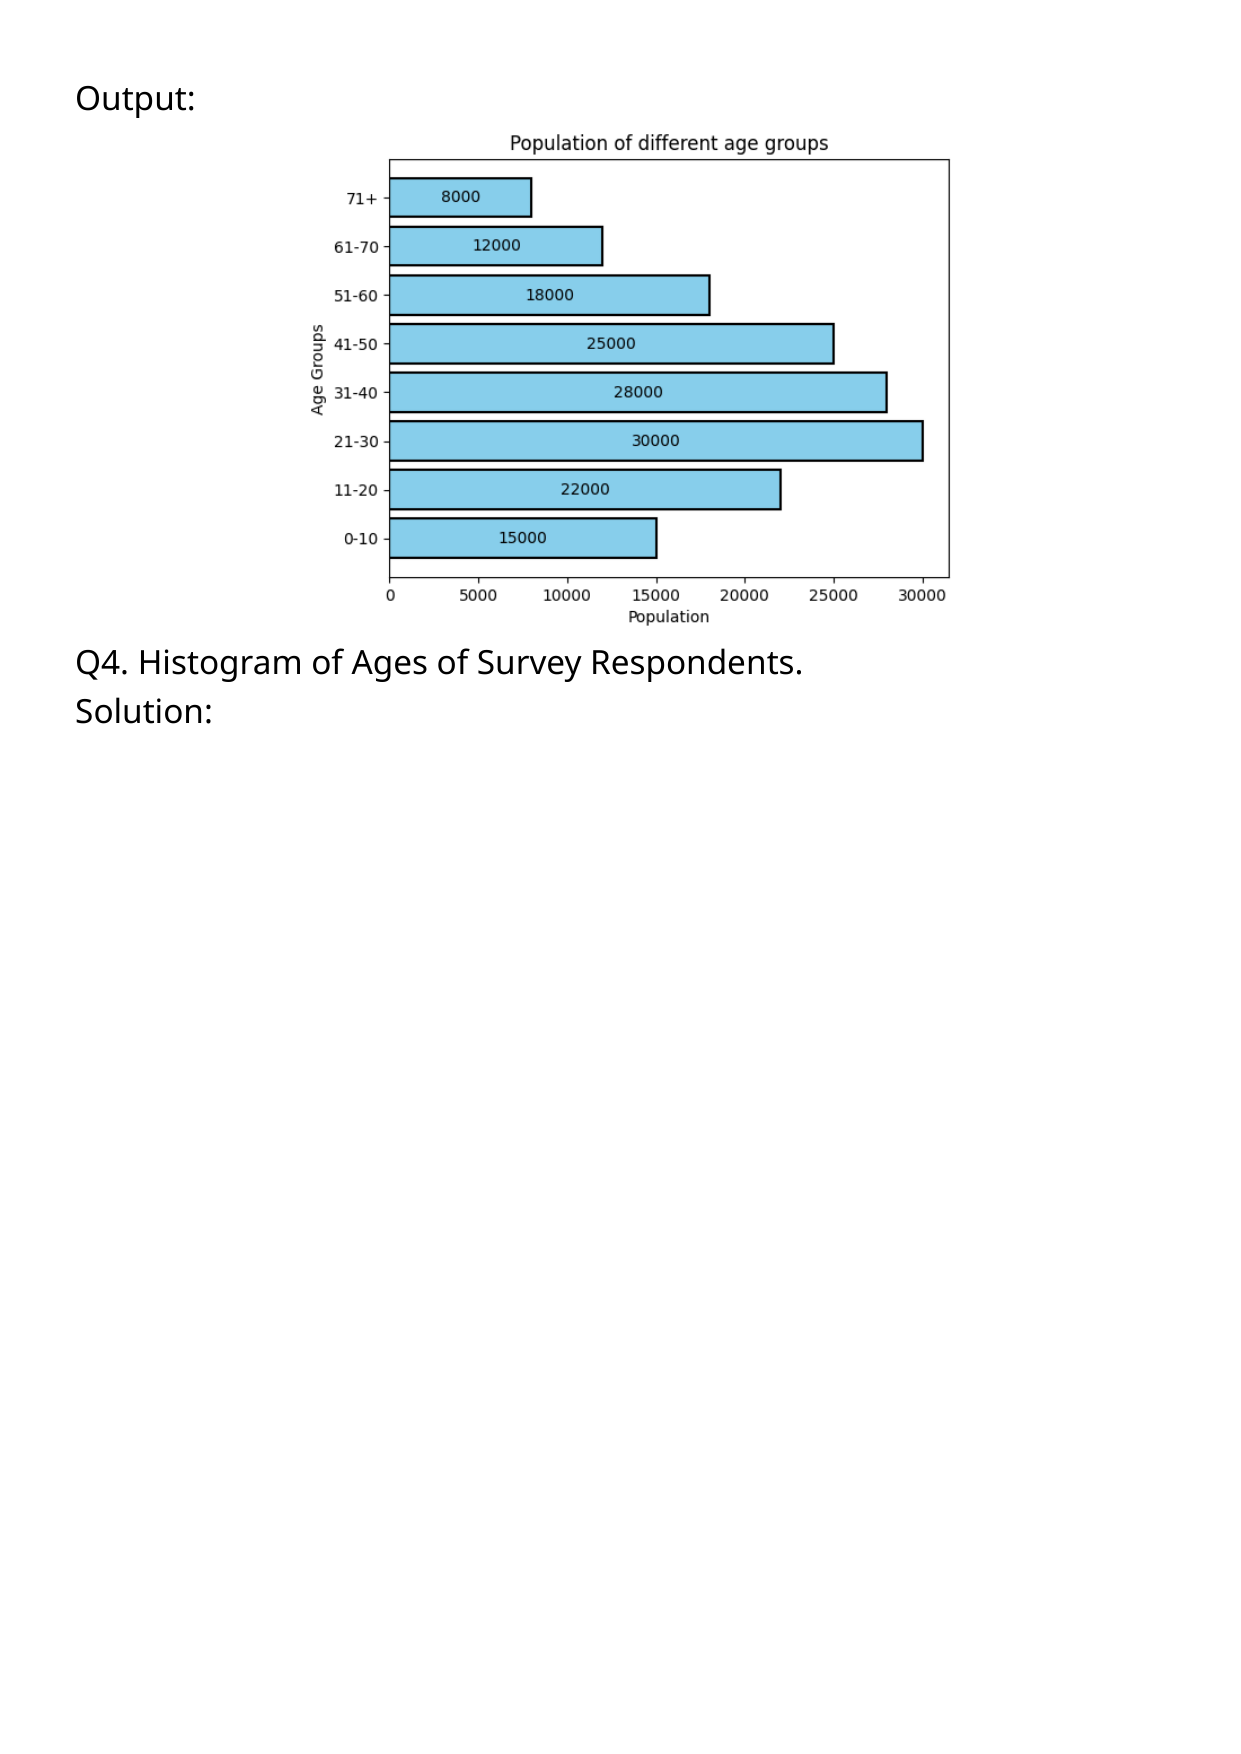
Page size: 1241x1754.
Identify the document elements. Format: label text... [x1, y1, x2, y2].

text Solution: [75, 688, 1165, 733]
text Q4. Histogram of Ages of Survey Respondents. [75, 639, 1165, 684]
text Output: [75, 75, 1165, 120]
picture [300, 123, 959, 637]
